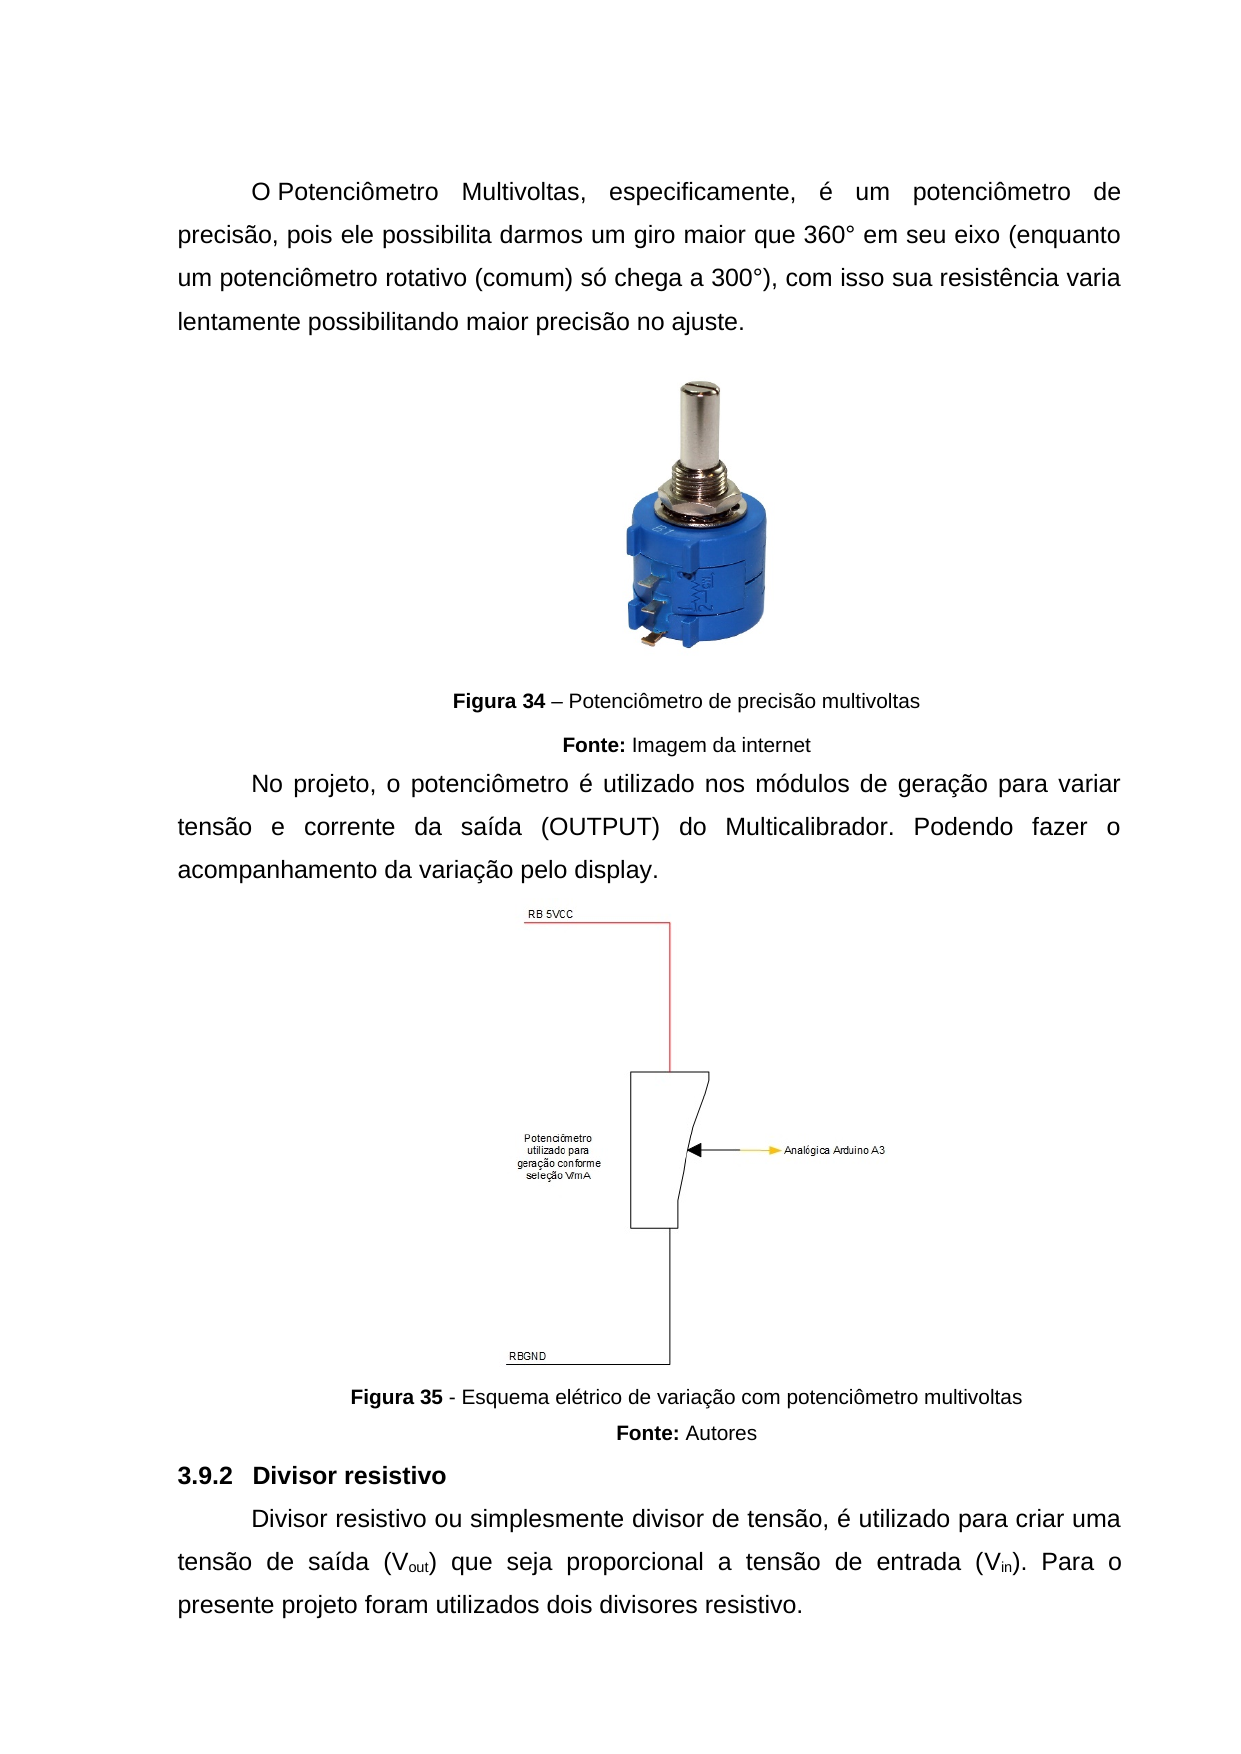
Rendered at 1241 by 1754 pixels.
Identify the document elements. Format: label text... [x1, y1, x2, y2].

text Figura 35 - Esquema elétrico de variação com potenciômetro multivoltas [177, 1385, 1122, 1409]
text No projeto, o potenciômetro é utilizado nos módulos de geração para variar tensão e corrente da saída (OUTPUT) do Multicalibrador. Podendo fazer o acompanhamento da variação pelo display. [177, 769, 1122, 884]
text Figura 34 – Potenciômetro de precisão multivoltas [177, 688, 1122, 712]
text Fonte: Imagem da internet [177, 733, 1122, 757]
text Divisor resistivo ou simplesmente divisor de tensão, é utilizado para criar uma tensão de saída (Vout) que seja proporcional a tensão de entrada (Vin). Para o presente projeto foram utilizados dois divisores resistivo. [177, 1504, 1122, 1619]
picture [524, 349, 849, 675]
text O Potenciômetro Multivoltas, especificamente, é um potenciômetro de precisão, pois ele possibilita darmos um giro maior que 360° em seu eixo (enquanto um potenciômetro rotativo (comum) só chega a 300°), com isso sua resistência varia lentamente possibilitando maior precisão no ajuste. [177, 177, 1122, 335]
text Fonte: Autores [177, 1421, 1122, 1445]
picture [483, 898, 890, 1371]
subtitle Divisor resistivo [177, 1461, 1122, 1490]
